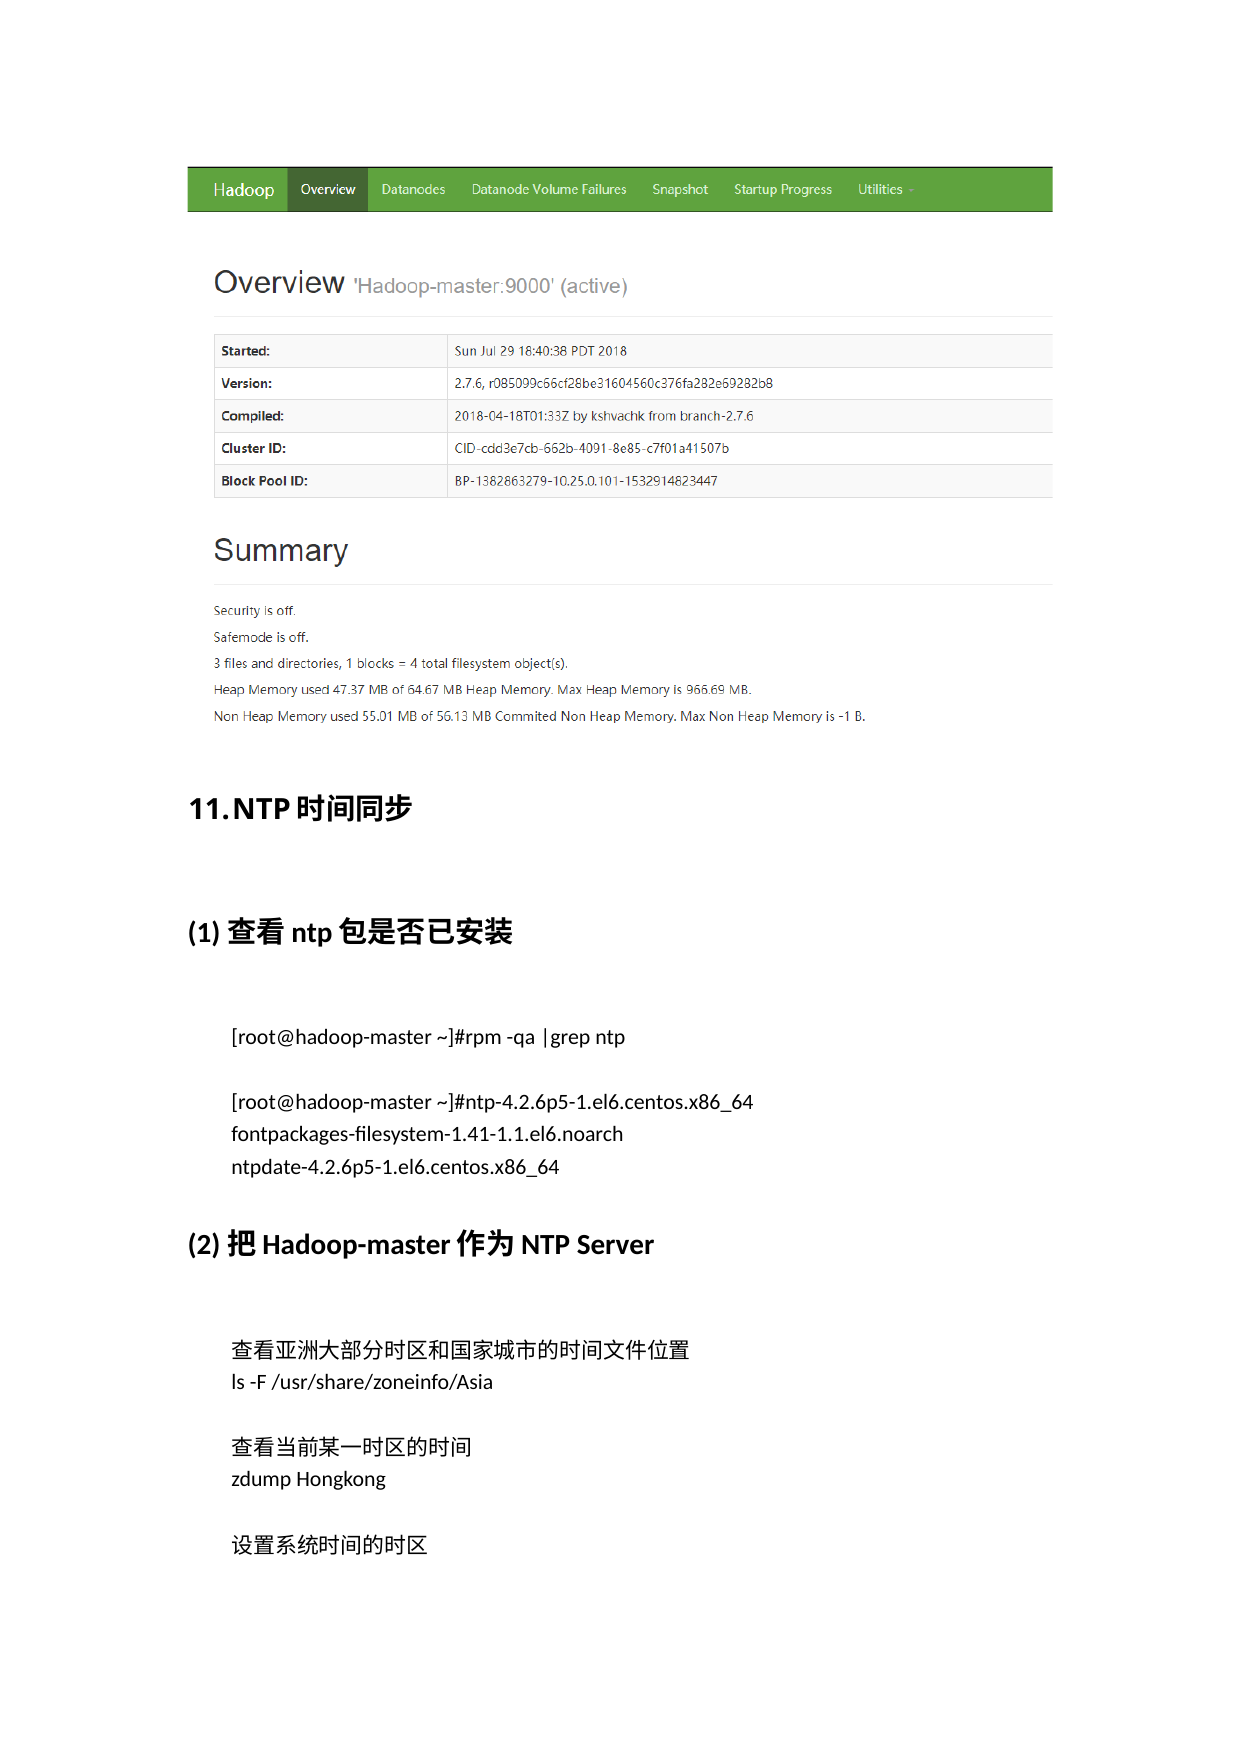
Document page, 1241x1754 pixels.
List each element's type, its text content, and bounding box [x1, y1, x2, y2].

subtitle NTP时间同步 [188, 774, 1053, 839]
subtitle (2) 把Hadoop-master作为NTP Server [187, 1209, 1053, 1274]
text 设置系统时间的时区 [231, 1527, 1053, 1560]
subtitle (1) 查看ntp包是否已安装 [187, 897, 1053, 962]
text fontpackages-filesystem-1.41-1.1.el6.noarch [231, 1117, 1053, 1150]
text 查看亚洲大部分时区和国家城市的时间文件位置 [231, 1332, 1053, 1365]
text [root@hadoop-master ~]#rpm -qa |grep ntp [231, 1020, 1053, 1052]
text 查看当前某一时区的时间 [231, 1430, 1053, 1462]
text [root@hadoop-master ~]#ntp-4.2.6p5-1.el6.centos.x86_64 [231, 1085, 1053, 1117]
text ntpdate-4.2.6p5-1.el6.centos.x86_64 [231, 1150, 1053, 1182]
picture [187, 162, 1053, 730]
text ls -F /usr/share/zoneinfo/Asia [231, 1365, 1053, 1397]
text zdump Hongkong [231, 1462, 1053, 1495]
